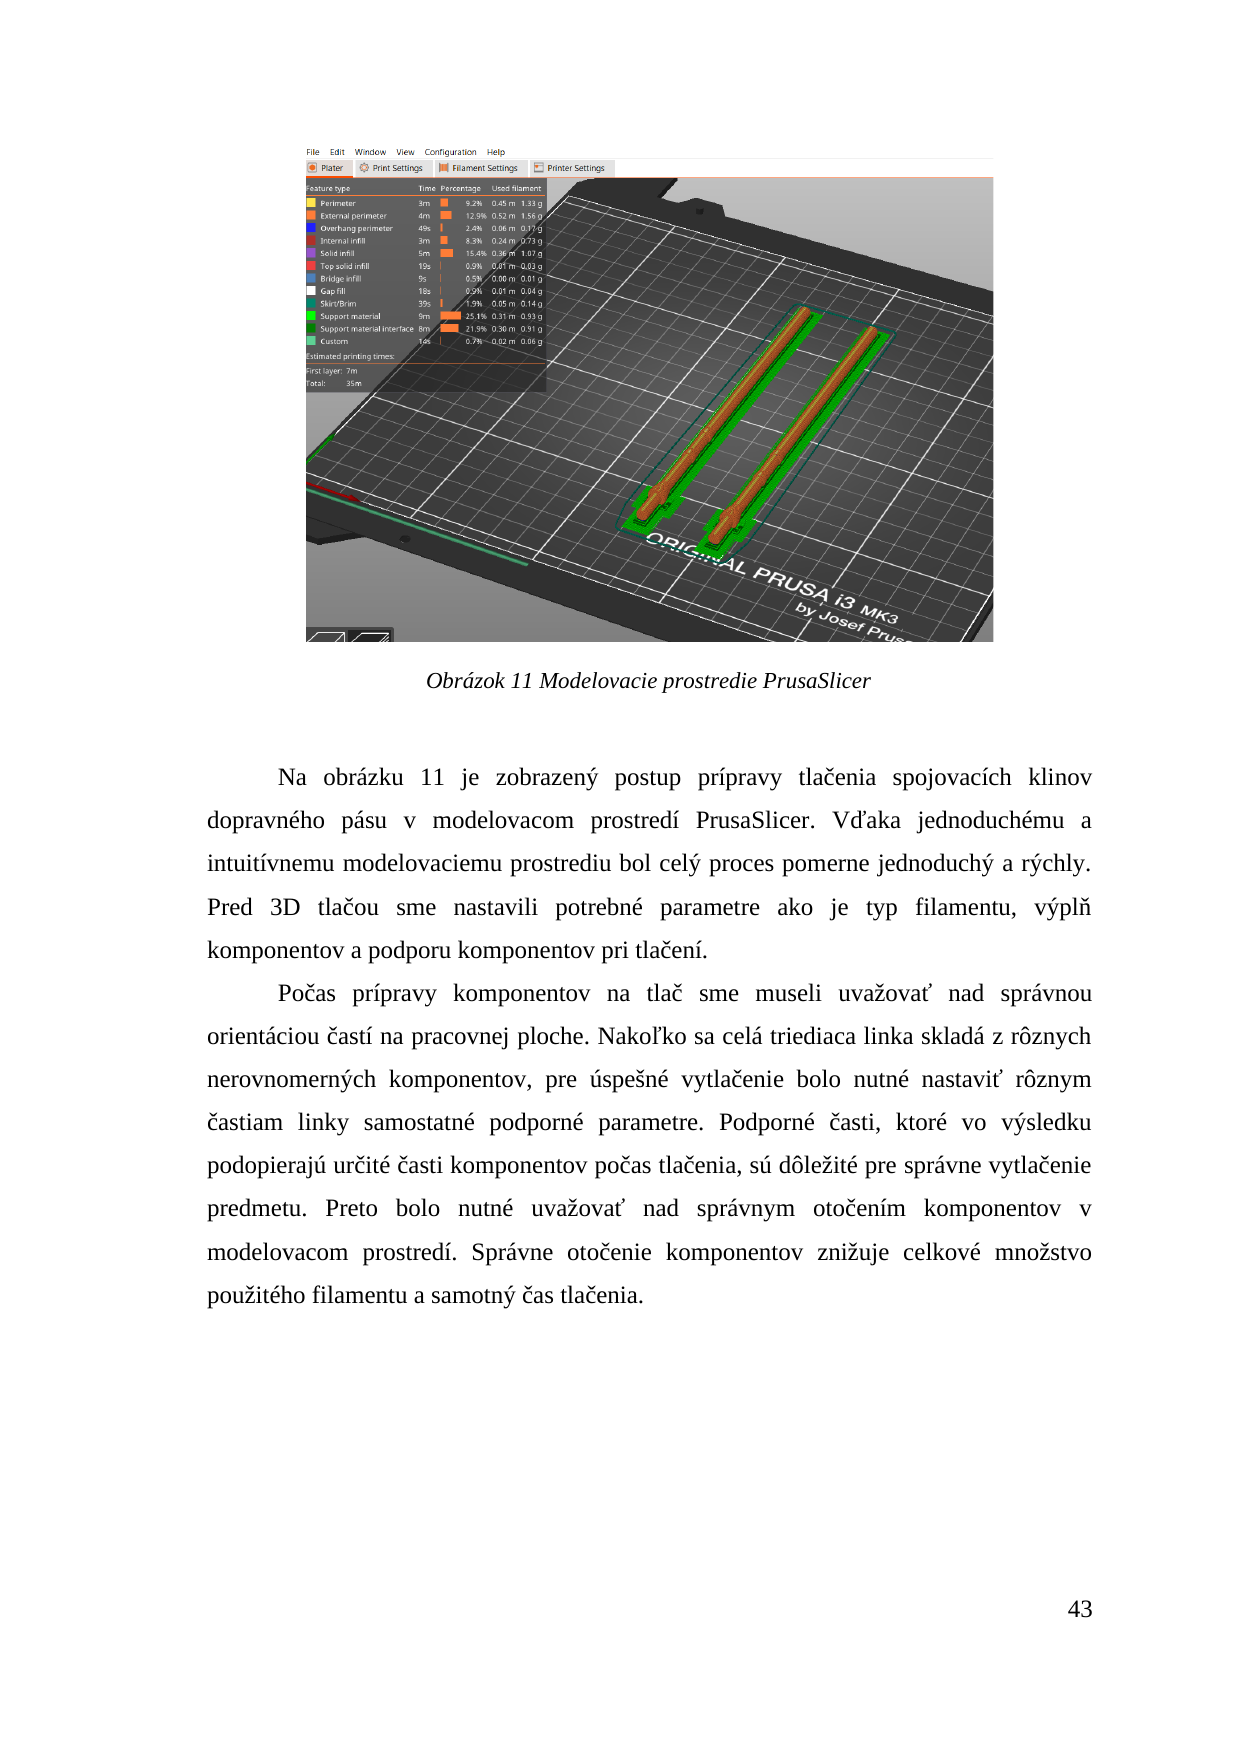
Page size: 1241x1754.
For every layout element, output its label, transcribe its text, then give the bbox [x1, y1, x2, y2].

text Obrázok 11 Modelovacie prostredie PrusaSlicer [207, 667, 1092, 693]
text Počas prípravy komponentov na tlač sme museli uvažovať nad správnou orientáciou častí na pracovnej ploche. Nakoľko sa celá triediaca linka skladá z rôznych nerovnomerných komponentov, pre úspešné vytlačenie bolo nutné nastaviť rôznym častiam linky samostatné podporné parametre. Podporné časti, ktoré vo výsledku podopierajú určité časti komponentov počas tlačenia, sú dôležité pre správne vytlačenie predmetu. Preto bolo nutné uvažovať nad správnym otočením komponentov v modelovacom prostredí. Správne otočenie komponentov znižuje celkové množstvo použitého filamentu a samotný čas tlačenia. [207, 978, 1092, 1308]
text Na obrázku 11 je zobrazený postup prípravy tlačenia spojovacích klinov dopravného pásu v modelovacom prostredí PrusaSlicer. Vďaka jednoduchému a intuitívnemu modelovaciemu prostrediu bol celý proces pomerne jednoduchý a rýchly. Pred 3D tlačou sme nastavili potrebné parametre ako je typ filamentu, výplň komponentov a podporu komponentov pri tlačení. [207, 762, 1092, 963]
